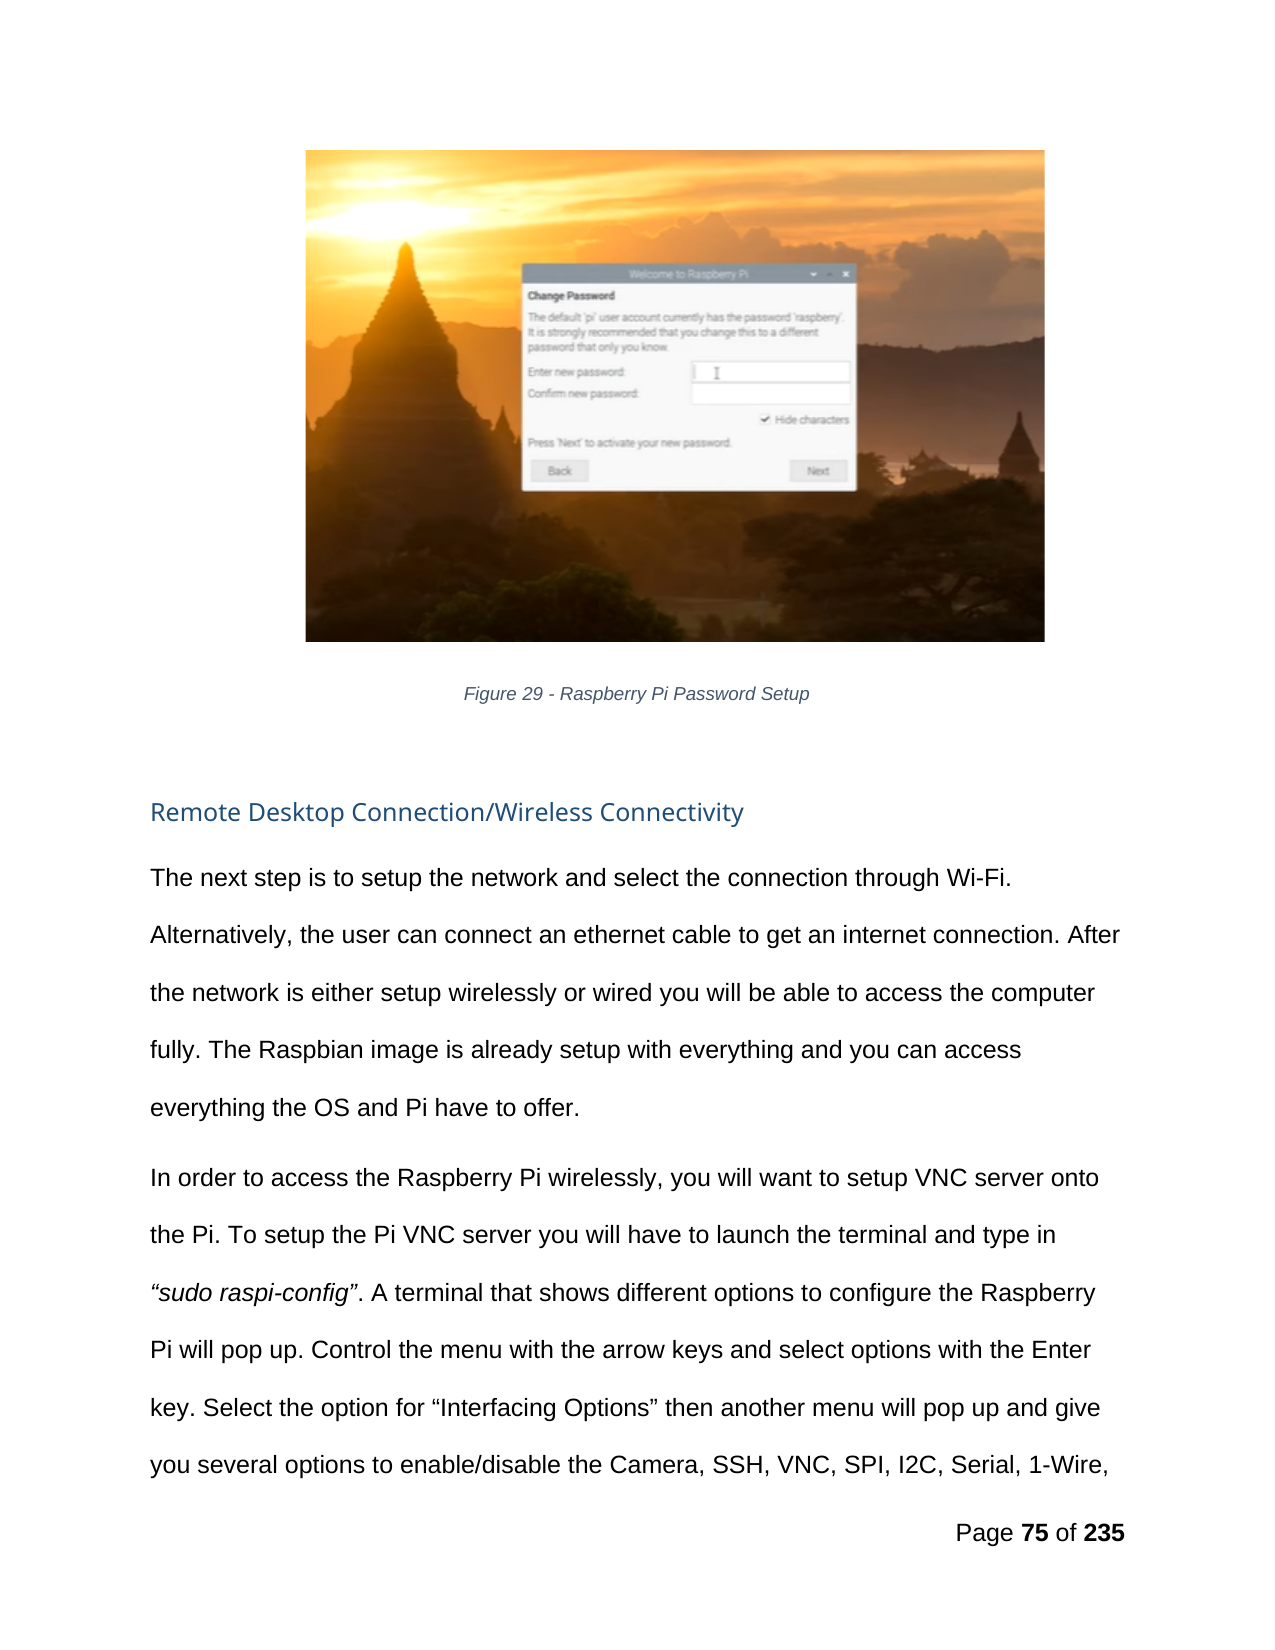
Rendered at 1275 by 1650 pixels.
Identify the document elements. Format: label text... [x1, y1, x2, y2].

subtitle Remote Desktop Connection/Wireless Connectivity [150, 795, 1125, 829]
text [150, 1163, 1125, 1479]
picture [305, 150, 1045, 642]
text The next step is to setup the network and select the connection through Wi-Fi. Alternatively, the user can connect an ethernet cable to get an internet connection. After the network is either setup wirelessly or wired you will be able to access the computer fully. The Raspbian image is already setup with everything and you can access everything the OS and Pi have to offer. [150, 863, 1125, 1122]
